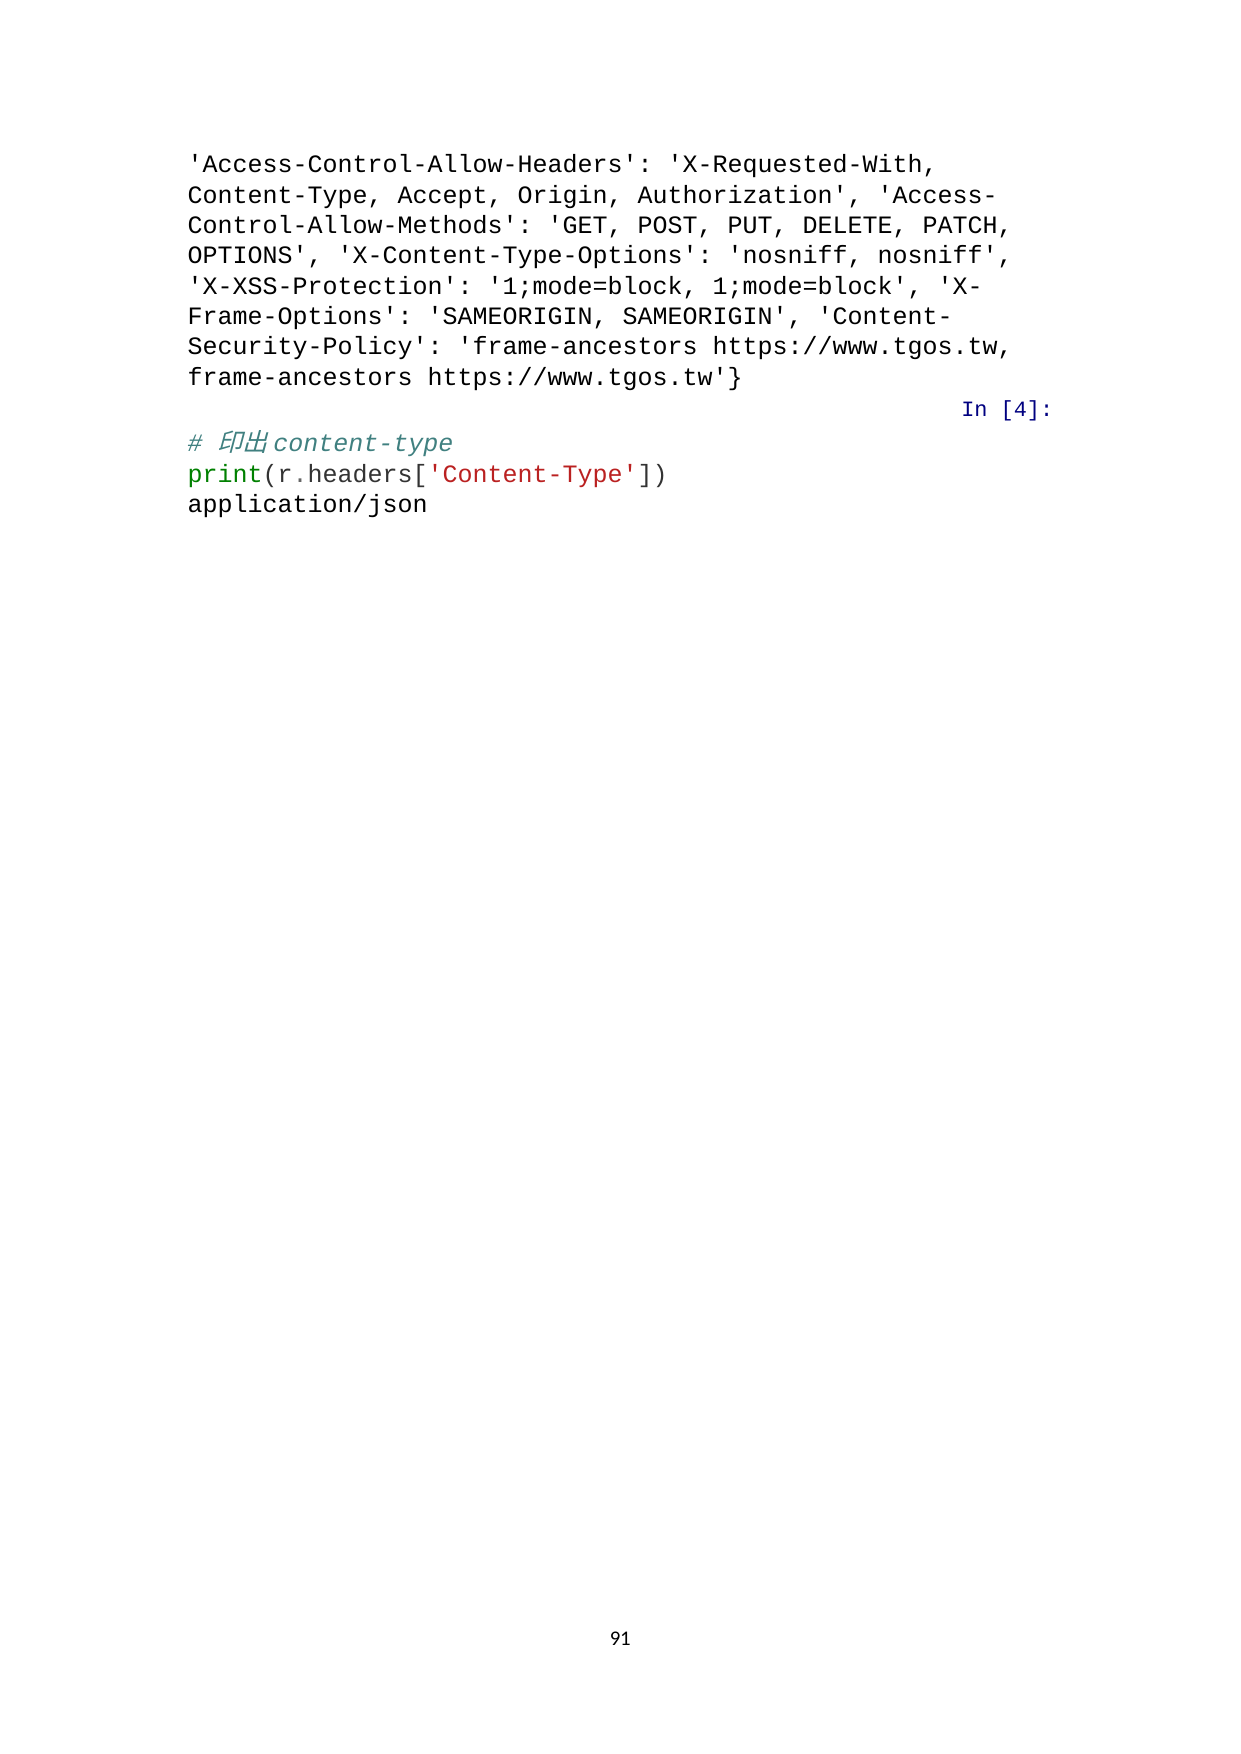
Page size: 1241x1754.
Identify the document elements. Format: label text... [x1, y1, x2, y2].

text application/json [187, 489, 1053, 520]
text # 印出 content-type [187, 423, 1053, 459]
text In [4]: [187, 392, 1053, 423]
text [187, 150, 1053, 392]
text print(r.headers['Content-Type']) [187, 459, 1053, 489]
